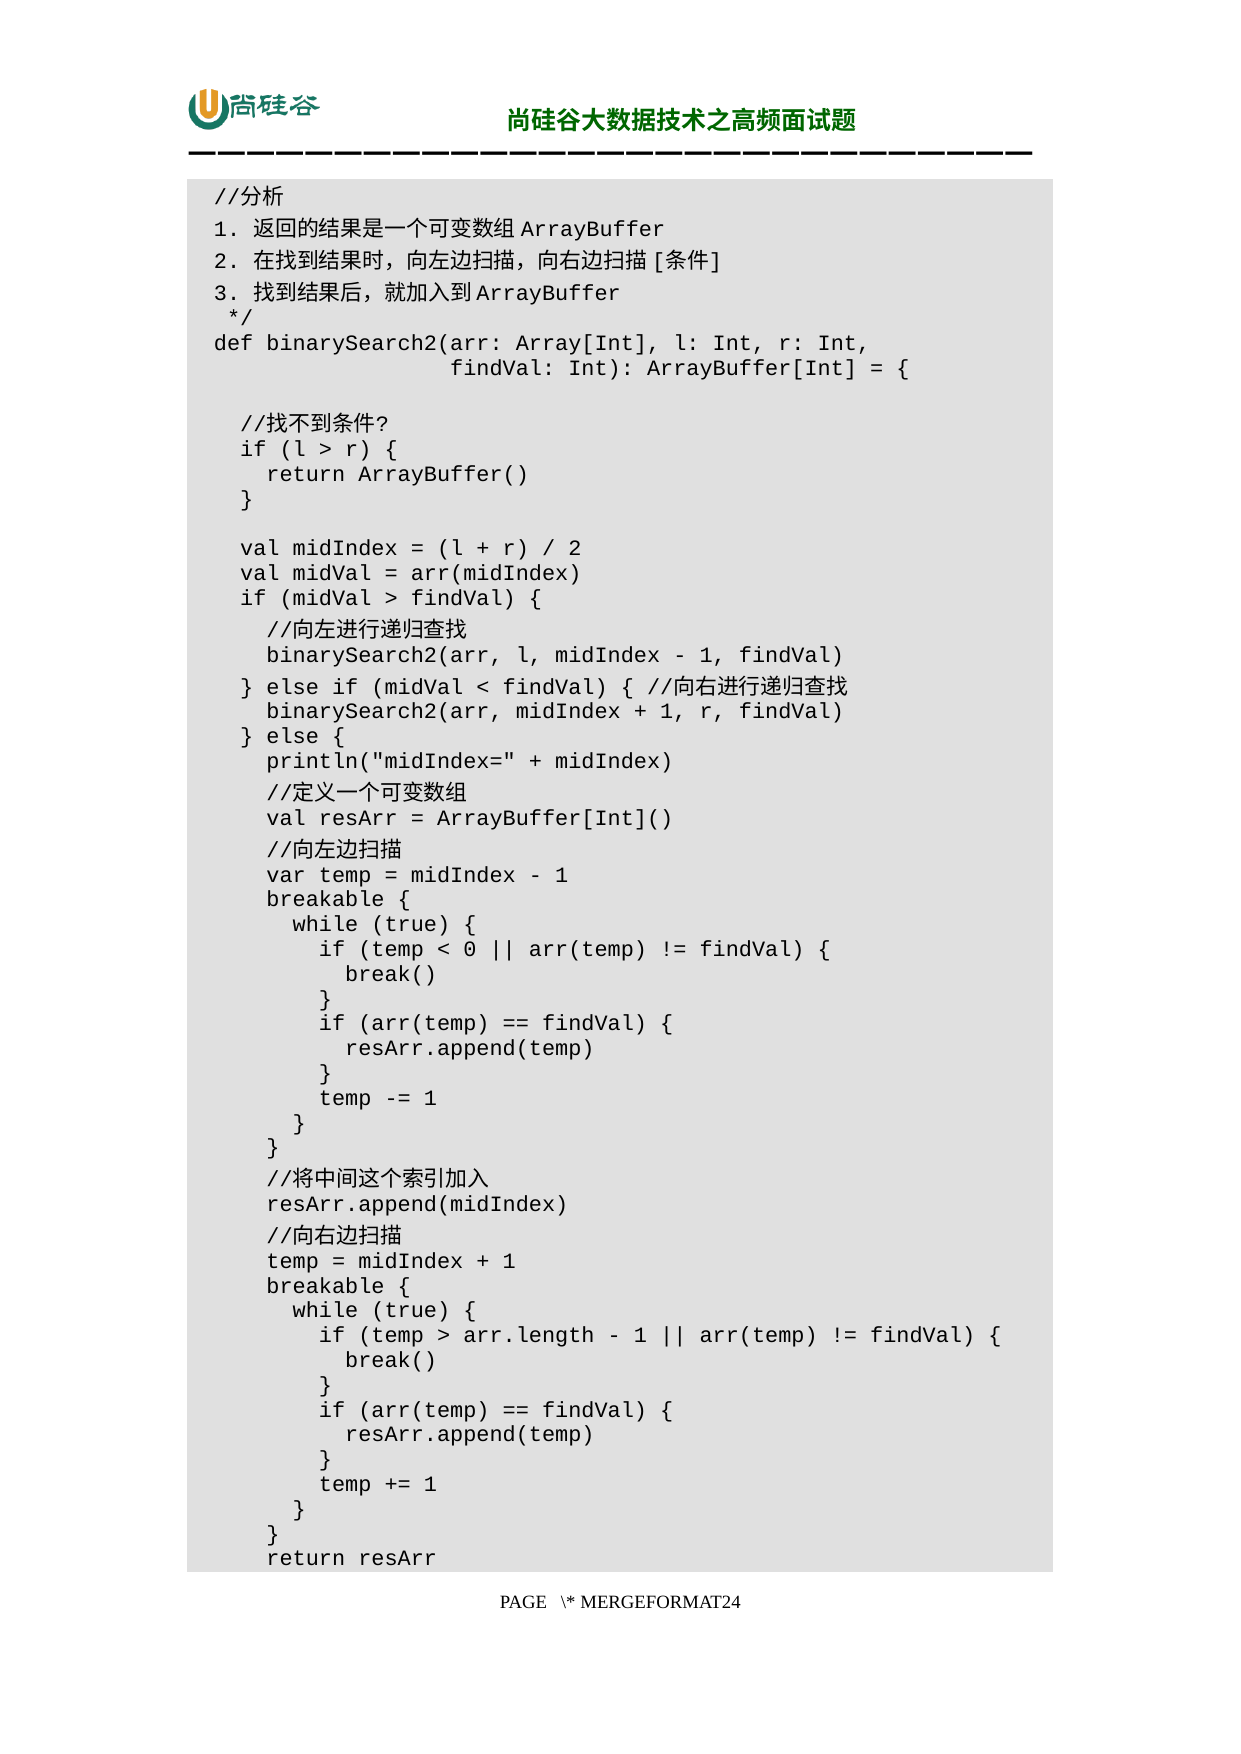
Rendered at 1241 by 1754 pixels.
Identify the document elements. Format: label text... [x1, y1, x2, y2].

text break() [187, 963, 1053, 988]
text } [187, 488, 1053, 513]
text } [187, 1448, 1053, 1473]
text 2. 在找到结果时，向左边扫描，向右边扫描 [条件] [187, 243, 1053, 275]
text resArr.append(temp) [187, 1424, 1053, 1448]
text 3. 找到结果后，就加入到ArrayBuffer [187, 275, 1053, 307]
text break() [187, 1349, 1053, 1374]
text //找不到条件? [187, 406, 1053, 438]
text breakable { [187, 1275, 1053, 1300]
text breakable { [187, 889, 1053, 913]
text if (temp > arr.length - 1 || arr(temp) != findVal) { [187, 1324, 1053, 1349]
text if (l > r) { [187, 438, 1053, 463]
text //向左边扫描 [187, 832, 1053, 864]
text } [187, 1374, 1053, 1399]
text //定义一个可变数组 [187, 775, 1053, 807]
text resArr.append(temp) [187, 1037, 1053, 1062]
text findVal: Int): ArrayBuffer[Int] = { [187, 357, 1053, 382]
text } [187, 1137, 1053, 1161]
text resArr.append(midIndex) [187, 1193, 1053, 1218]
text val resArr = ArrayBuffer[Int]() [187, 807, 1053, 832]
text //向左进行递归查找 [187, 612, 1053, 644]
text //向右边扫描 [187, 1218, 1053, 1250]
text */ [187, 307, 1053, 332]
text return resArr [187, 1548, 1053, 1572]
text temp -= 1 [187, 1087, 1053, 1112]
text if (midVal > findVal) { [187, 587, 1053, 612]
text } [187, 988, 1053, 1013]
text } else { [187, 726, 1053, 750]
text def binarySearch2(arr: Array[Int], l: Int, r: Int, [187, 332, 1053, 357]
text binarySearch2(arr, l, midIndex - 1, findVal) [187, 644, 1053, 669]
text while (true) { [187, 1300, 1053, 1324]
text val midVal = arr(midIndex) [187, 562, 1053, 587]
text temp = midIndex + 1 [187, 1250, 1053, 1275]
text } [187, 1062, 1053, 1087]
text } [187, 1498, 1053, 1523]
text 1. 返回的结果是一个可变数组 ArrayBuffer [187, 211, 1053, 243]
text //将中间这个索引加入 [187, 1161, 1053, 1193]
text //分析 [187, 179, 1053, 211]
text } [187, 1112, 1053, 1137]
text if (temp < 0 || arr(temp) != findVal) { [187, 938, 1053, 963]
text while (true) { [187, 913, 1053, 938]
text temp += 1 [187, 1473, 1053, 1498]
text binarySearch2(arr, midIndex + 1, r, findVal) [187, 701, 1053, 726]
text if (arr(temp) == findVal) { [187, 1013, 1053, 1037]
text val midIndex = (l + r) / 2 [187, 538, 1053, 562]
text if (arr(temp) == findVal) { [187, 1399, 1053, 1424]
text return ArrayBuffer() [187, 463, 1053, 488]
text var temp = midIndex - 1 [187, 864, 1053, 889]
text } [187, 1523, 1053, 1548]
text } else if (midVal < findVal) { //向右进行递归查找 [187, 669, 1053, 701]
text println("midIndex=" + midIndex) [187, 750, 1053, 775]
